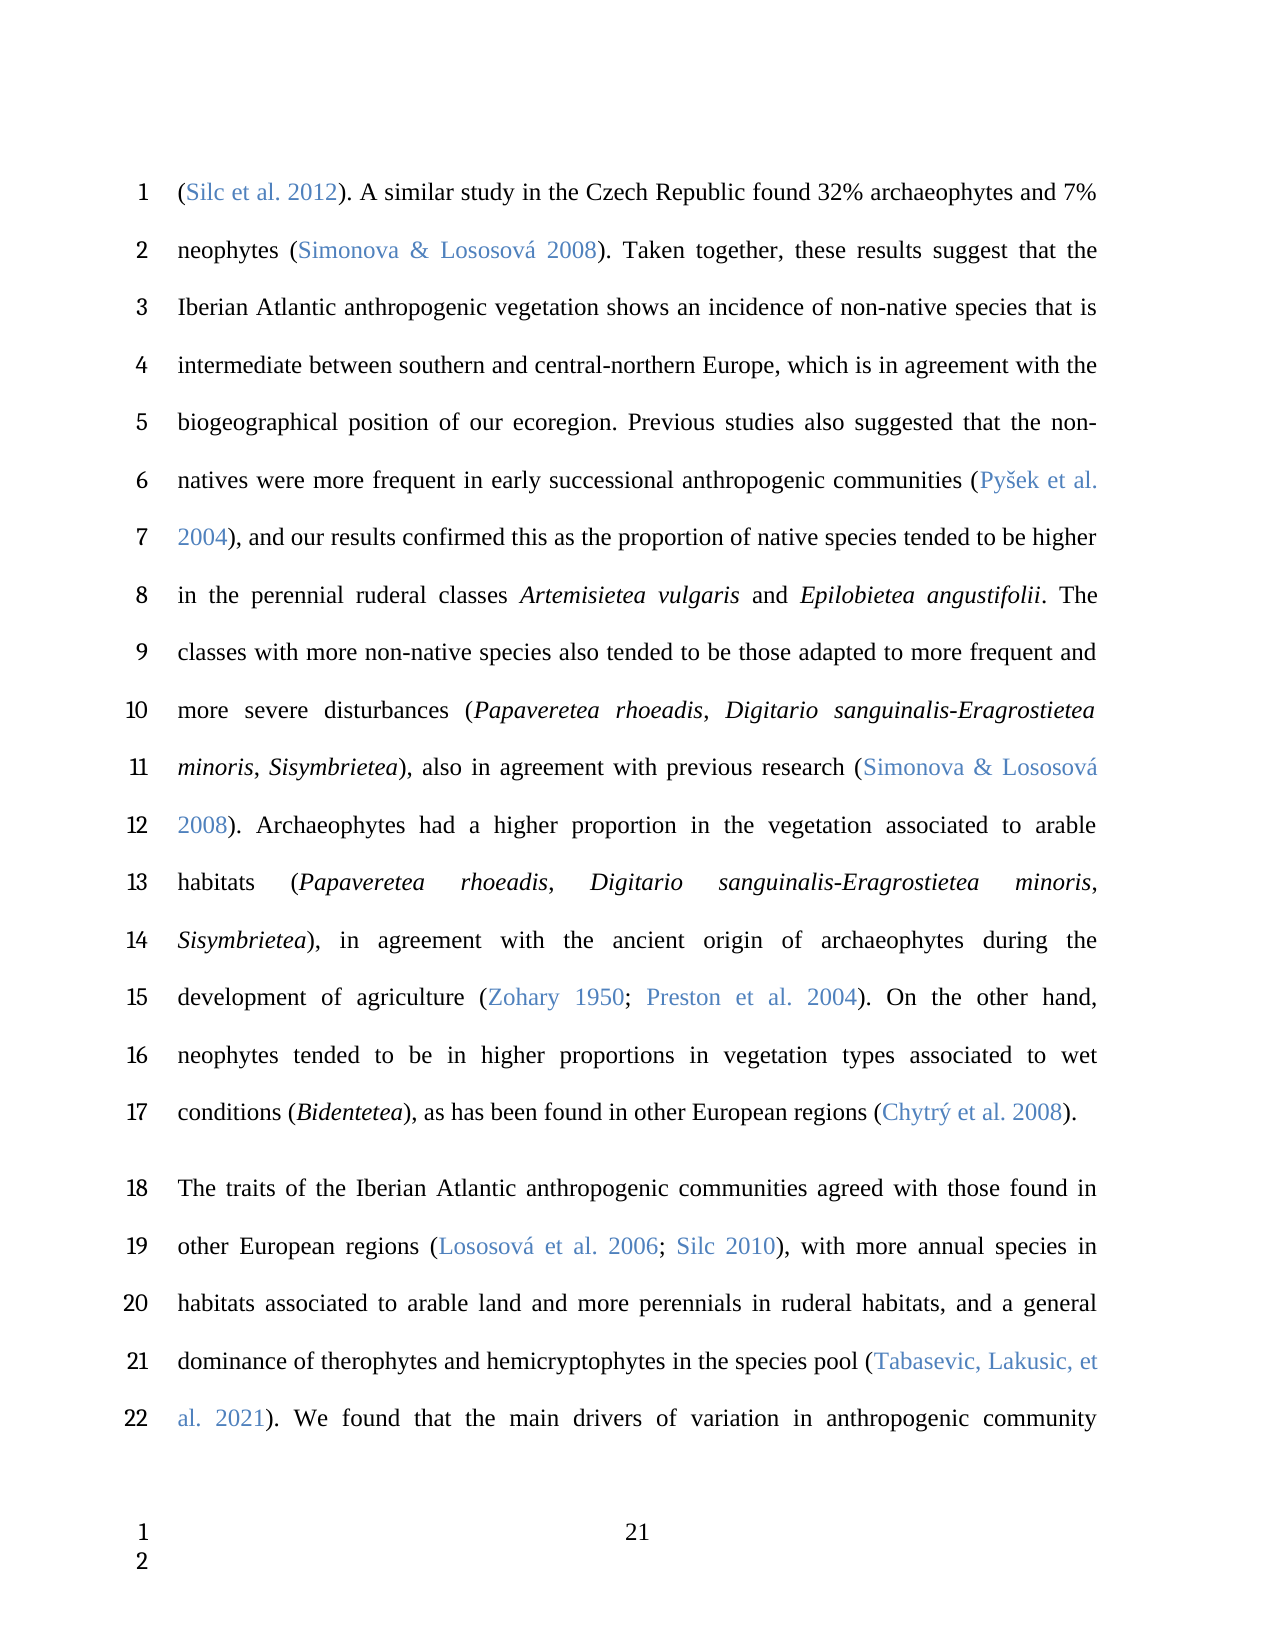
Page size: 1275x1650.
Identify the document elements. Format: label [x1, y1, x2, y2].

text [177, 177, 1098, 1126]
text [177, 1173, 1098, 1432]
